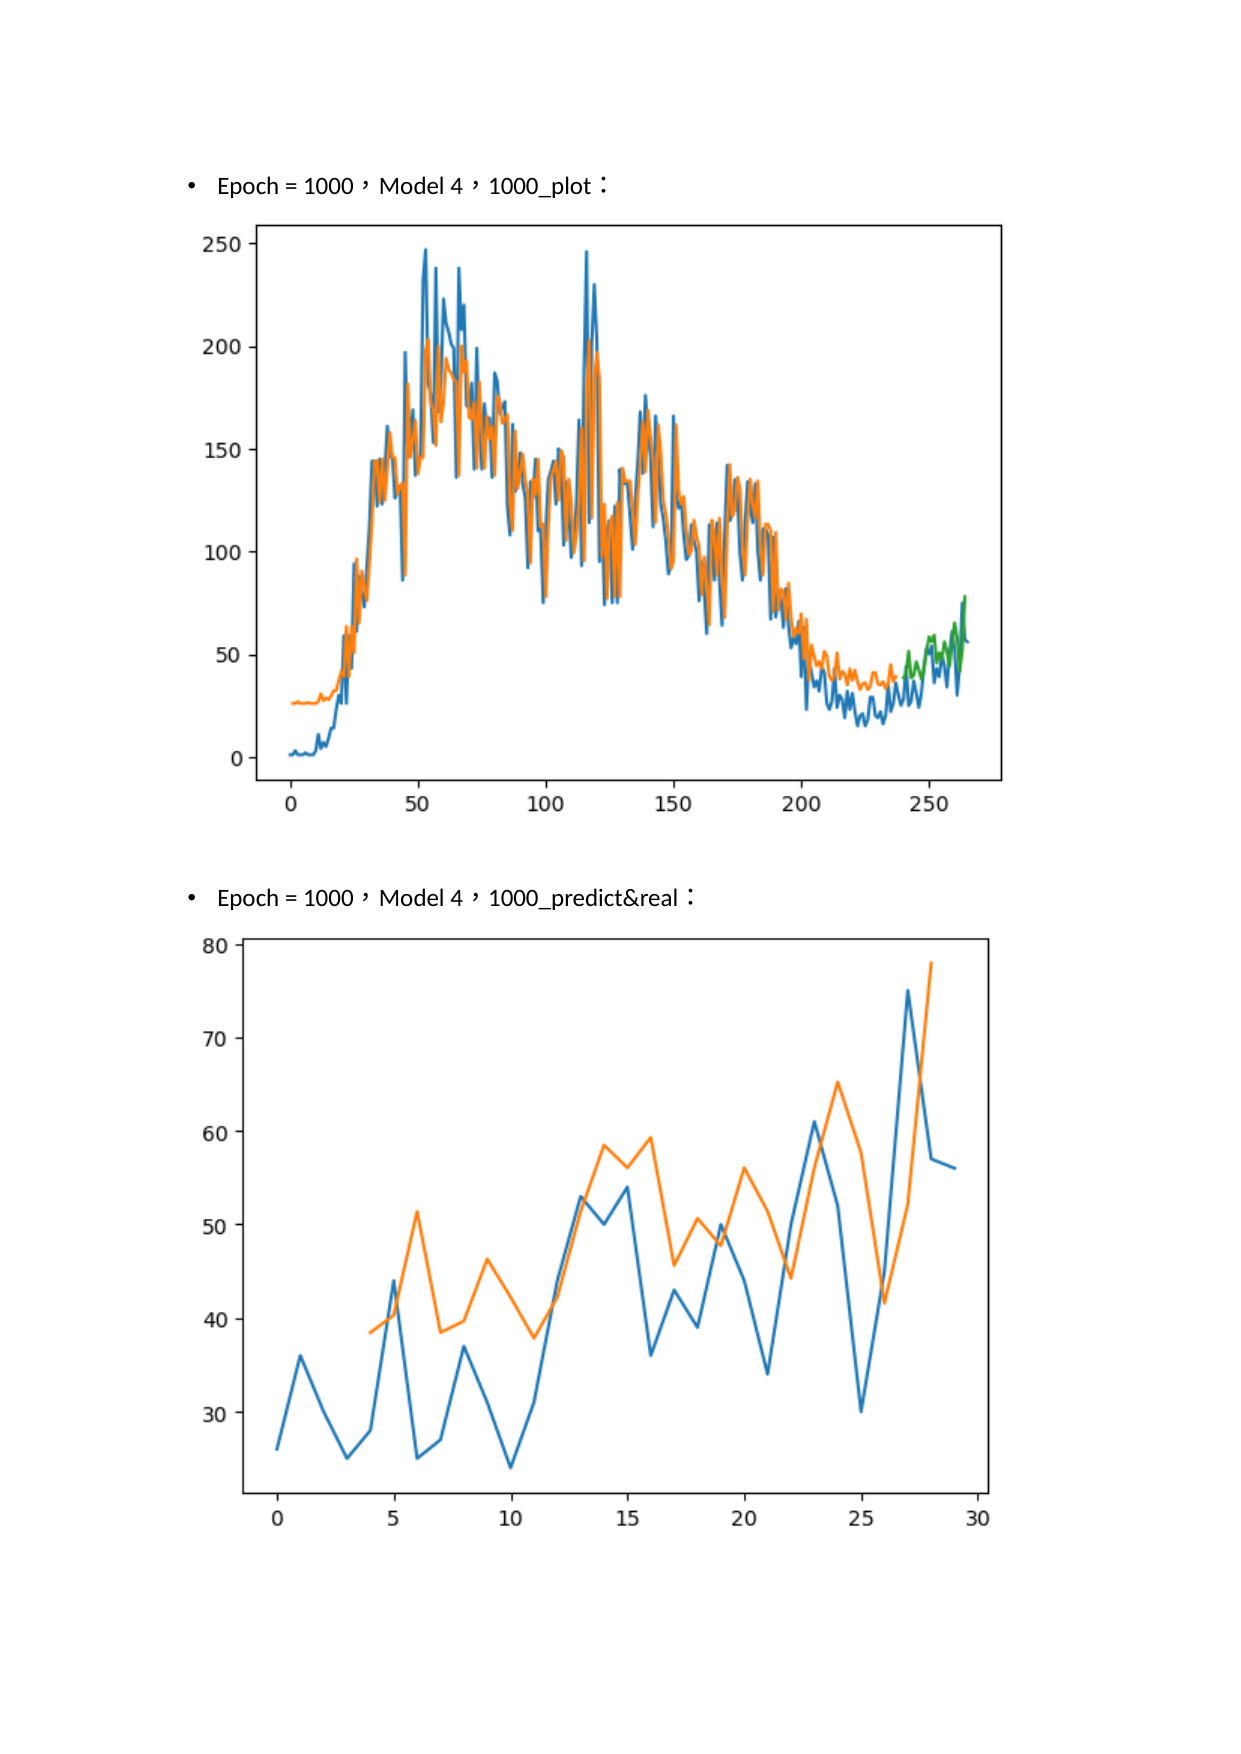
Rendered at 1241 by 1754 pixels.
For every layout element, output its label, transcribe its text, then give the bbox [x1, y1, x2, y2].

picture [187, 210, 1016, 831]
list Epoch = 1000，Model 4，1000_predict&real： [187, 877, 1053, 914]
list Epoch = 1000，Model 4，1000_plot： [187, 164, 1053, 202]
picture [187, 922, 1006, 1544]
